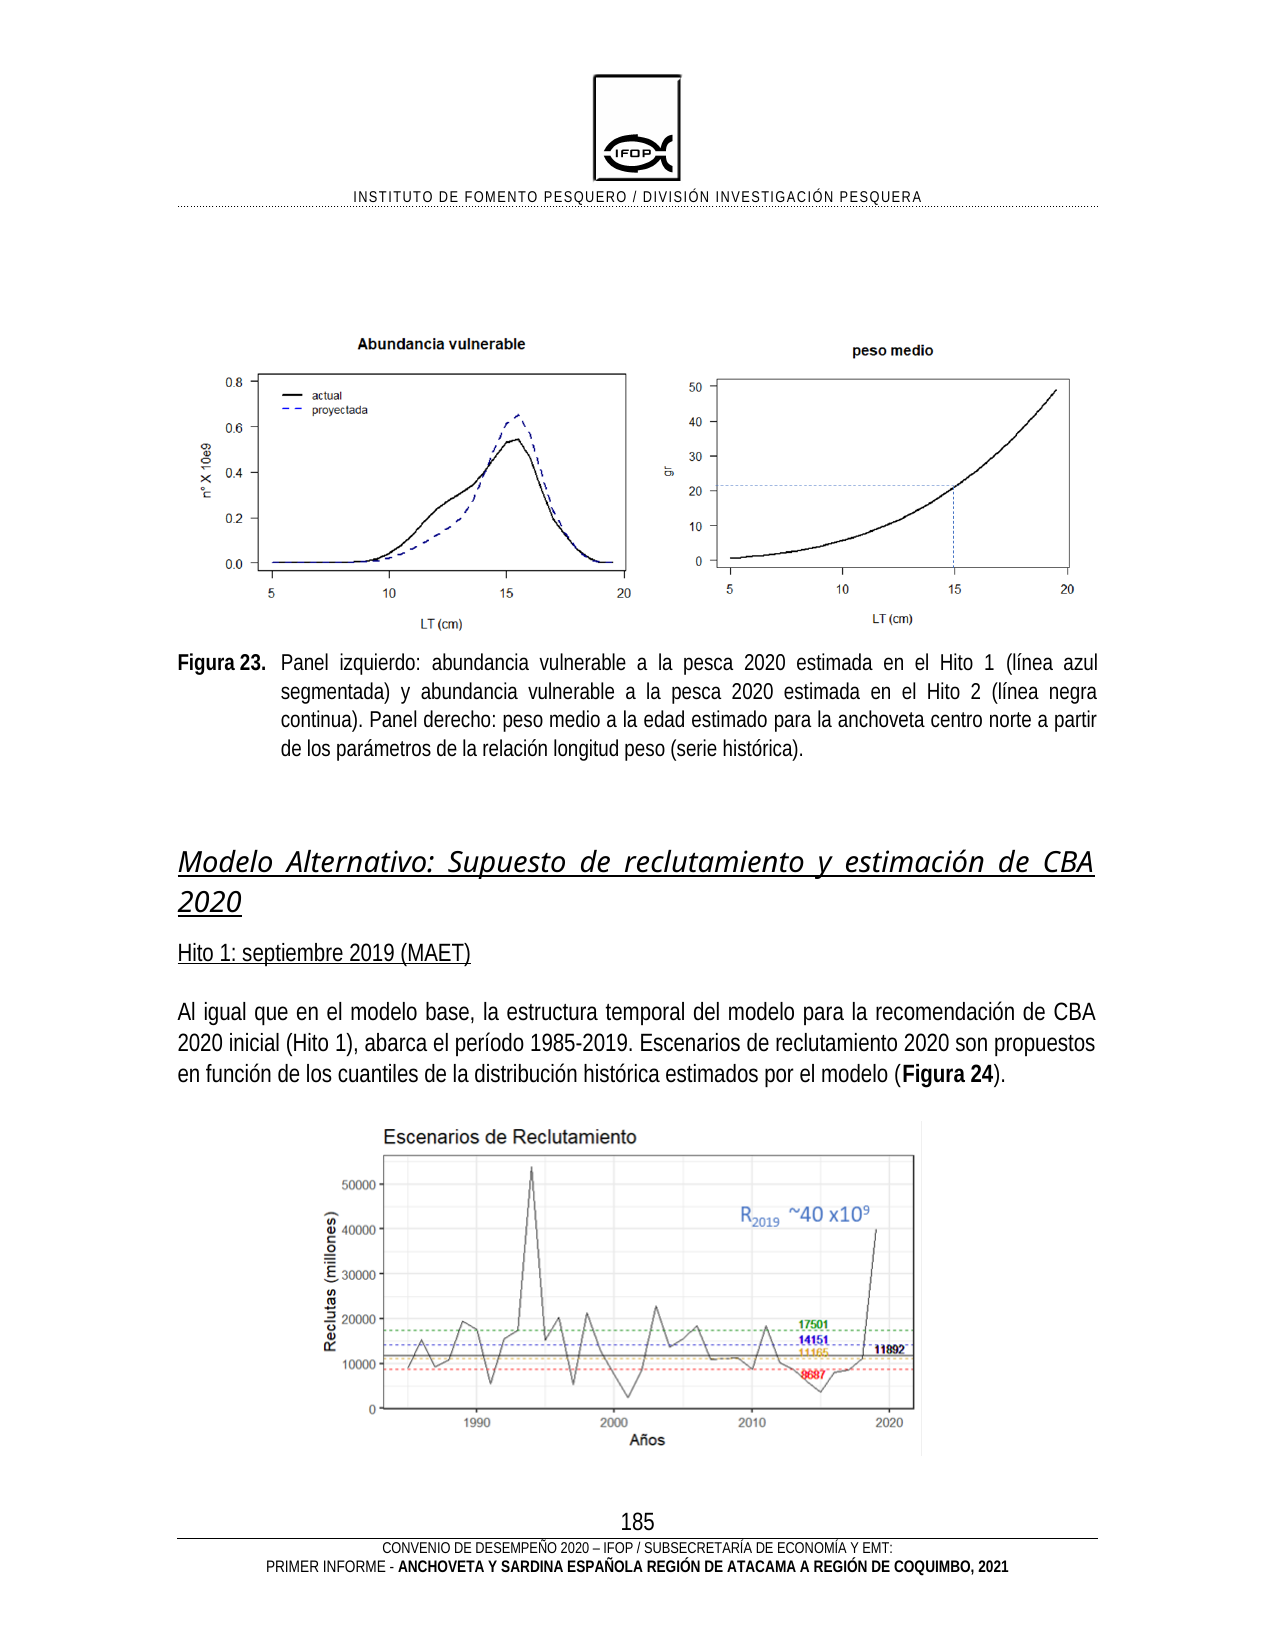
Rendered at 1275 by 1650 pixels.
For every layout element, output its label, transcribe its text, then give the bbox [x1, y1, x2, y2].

text Figura 23. Panel izquierdo: abundancia vulnerable a la pesca 2020 estimada en el Hito 1 (línea azul segmentada) y abundancia vulnerable a la pesca 2020 estimada en el Hito 2 (línea negra continua). Panel derecho: peso medio a la edad estimado para la anchoveta centro norte a partir de los parámetros de la relación longitud peso (serie histórica). [177, 649, 1098, 761]
picture [592, 73, 683, 186]
text Hito 1: septiembre 2019 (MAET) [177, 938, 1098, 966]
picture [196, 312, 1079, 647]
text Modelo Alternativo: Supuesto de reclutamiento y estimación de CBA 2020 [177, 842, 1098, 921]
text Al igual que en el modelo base, la estructura temporal del modelo para la recomendación de CBA 2020 inicial (Hito 1), abarca el período 1985-2019. Escenarios de reclutamiento 2020 son propuestos en función de los cuantiles de la distribución histórica estimados por el modelo (Figura 24). [177, 997, 1098, 1088]
picture [315, 1121, 960, 1456]
